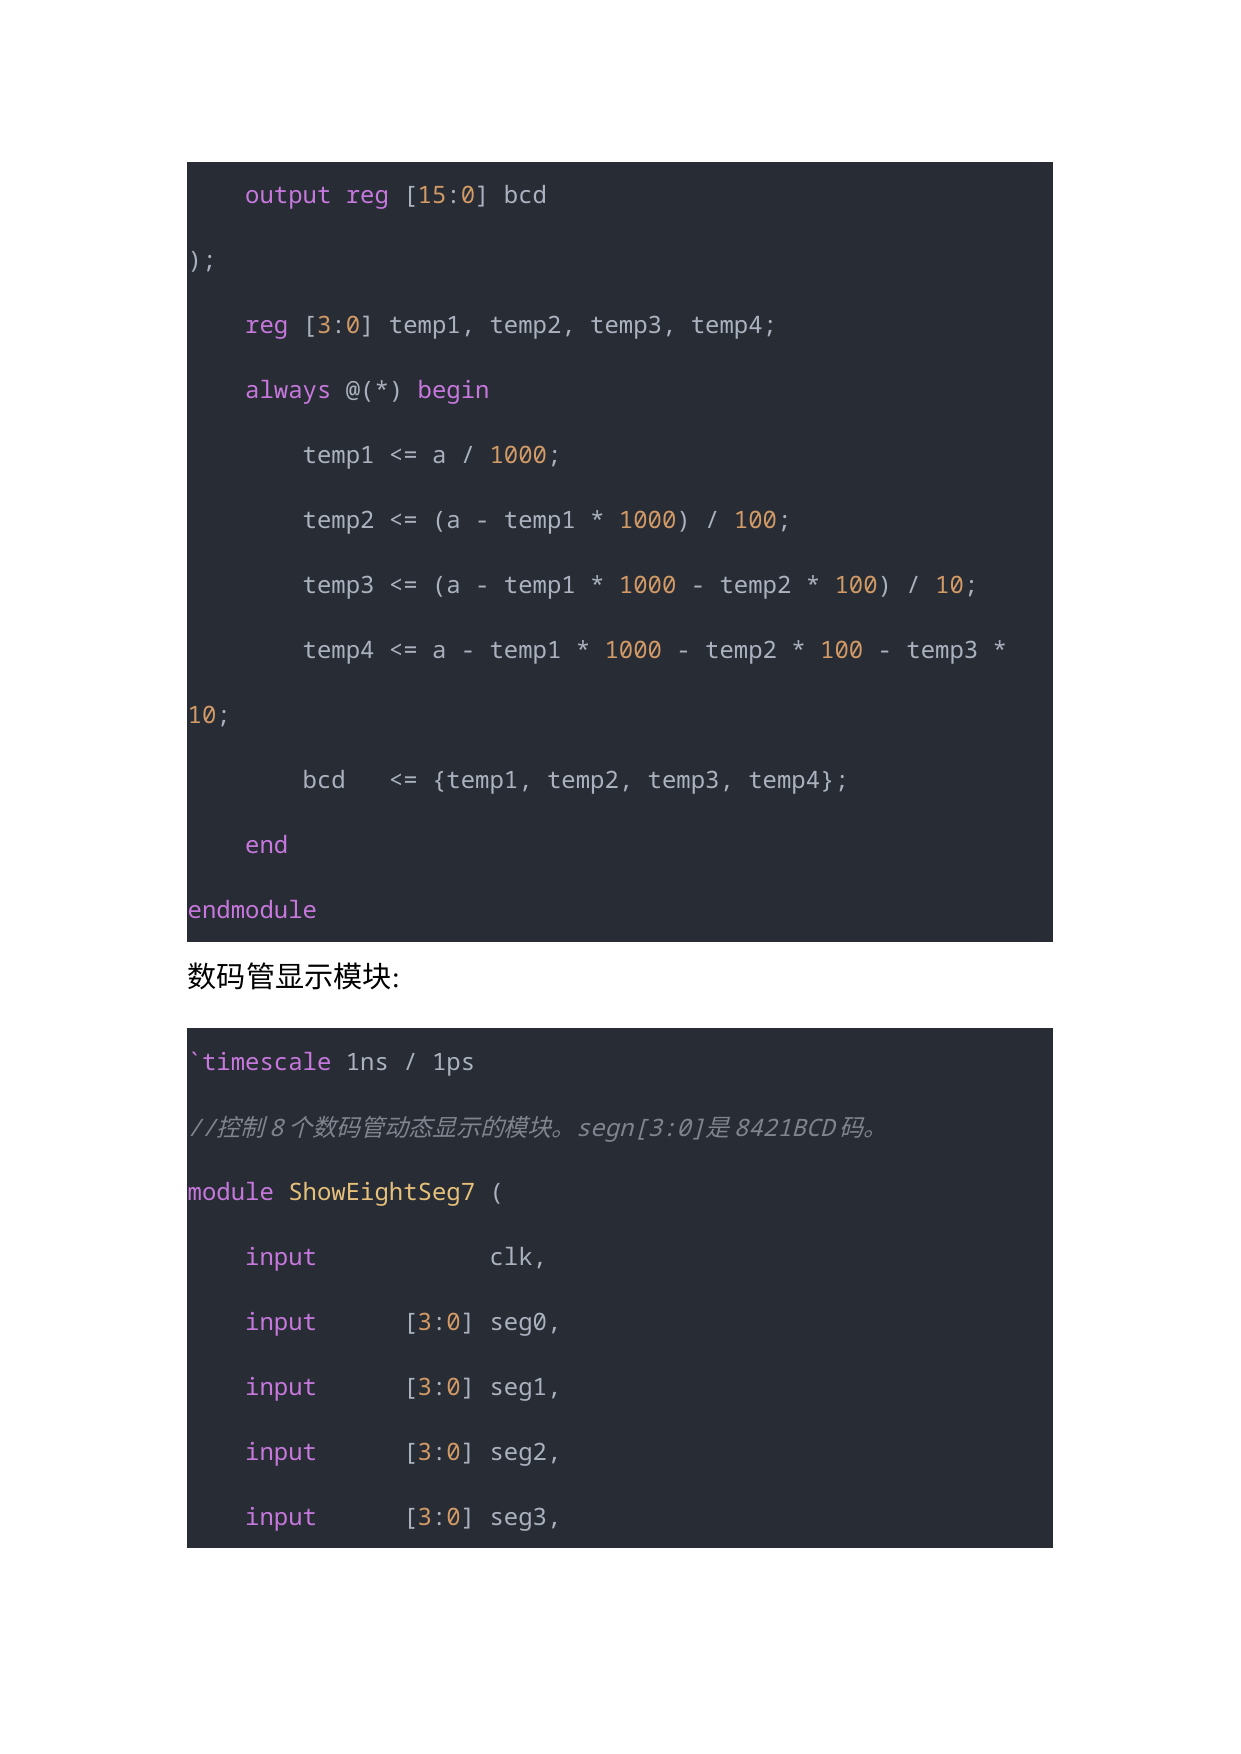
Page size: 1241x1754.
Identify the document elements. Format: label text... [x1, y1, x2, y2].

text //控制8个数码管动态显示的模块。segn[3:0]是8421BCD码。 [187, 1093, 1053, 1158]
text always @(*) begin [187, 357, 1053, 422]
text input [3:0] seg0, [187, 1288, 1053, 1353]
text end [187, 812, 1053, 877]
text `timescale 1ns / 1ps [187, 1028, 1053, 1093]
text temp2 <= (a - temp1 * 1000) / 100; [187, 487, 1053, 552]
text input clk, [187, 1223, 1053, 1288]
text input [3:0] seg2, [187, 1418, 1053, 1483]
text input [3:0] seg3, [187, 1483, 1053, 1548]
text reg [3:0] temp1, temp2, temp3, temp4; [187, 292, 1053, 357]
text temp3 <= (a - temp1 * 1000 - temp2 * 100) / 10; [187, 552, 1053, 617]
text input [3:0] seg1, [187, 1353, 1053, 1418]
text temp4 <= a - temp1 * 1000 - temp2 * 100 - temp3 * 10; [187, 617, 1053, 747]
text endmodule [187, 877, 1053, 942]
text module ShowEightSeg7 ( [187, 1158, 1053, 1223]
text 数码管显示模块: [187, 942, 1053, 1007]
text temp1 <= a / 1000; [187, 422, 1053, 487]
text ); [187, 227, 1053, 292]
text output reg [15:0] bcd [187, 162, 1053, 227]
text bcd <= {temp1, temp2, temp3, temp4}; [187, 747, 1053, 812]
